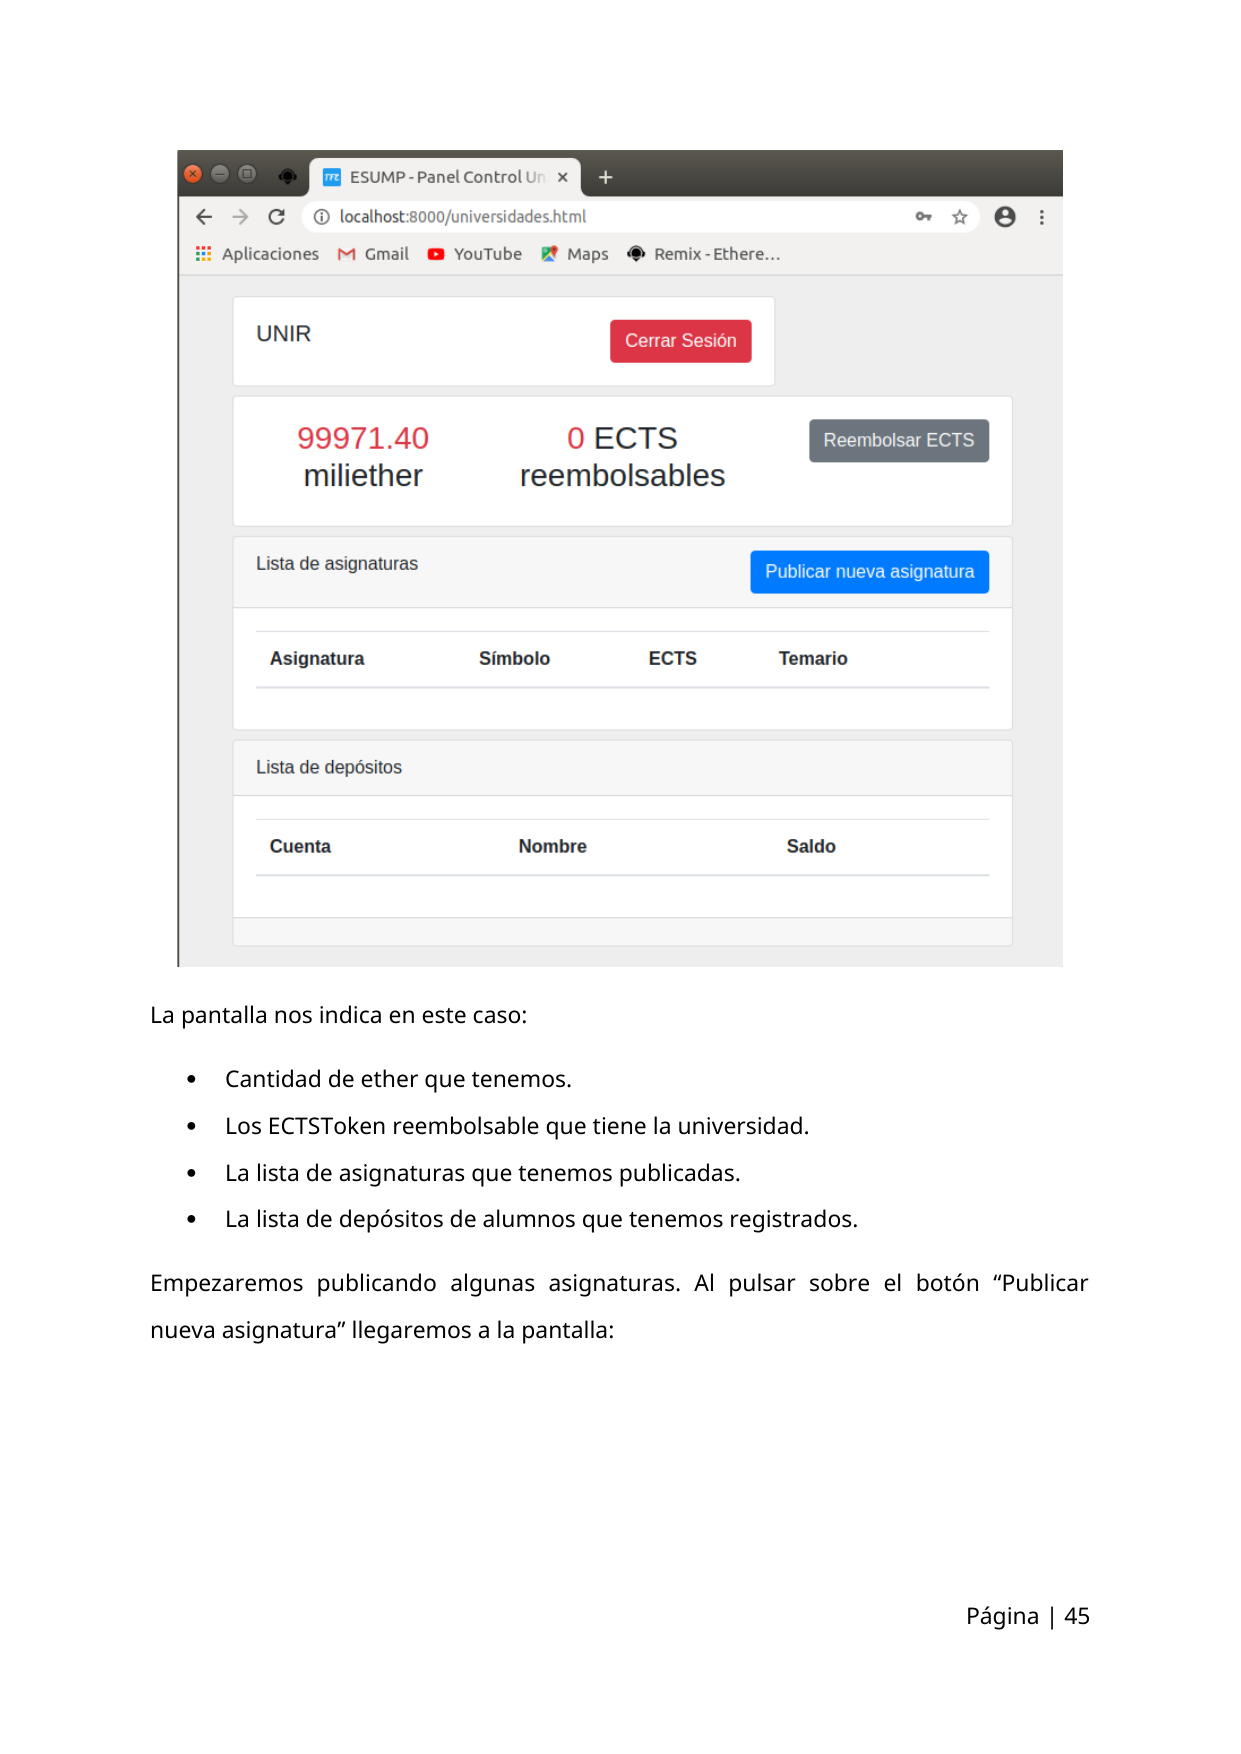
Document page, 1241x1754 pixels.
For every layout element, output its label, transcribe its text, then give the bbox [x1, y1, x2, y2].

list Los ECTSToken reembolsable que tiene la universidad. [187, 1109, 1090, 1141]
text Empezaremos publicando algunas asignaturas. Al pulsar sobre el botón “Publicar nueva asignatura” llegaremos a la pantalla: [150, 1267, 1090, 1345]
text La pantalla nos indica en este caso: [150, 999, 1090, 1030]
list La lista de depósitos de alumnos que tenemos registrados. [187, 1203, 1090, 1234]
picture [177, 150, 1063, 967]
list La lista de asignaturas que tenemos publicadas. [187, 1156, 1090, 1188]
list Cantidad de ether que tenemos. [187, 1063, 1090, 1094]
